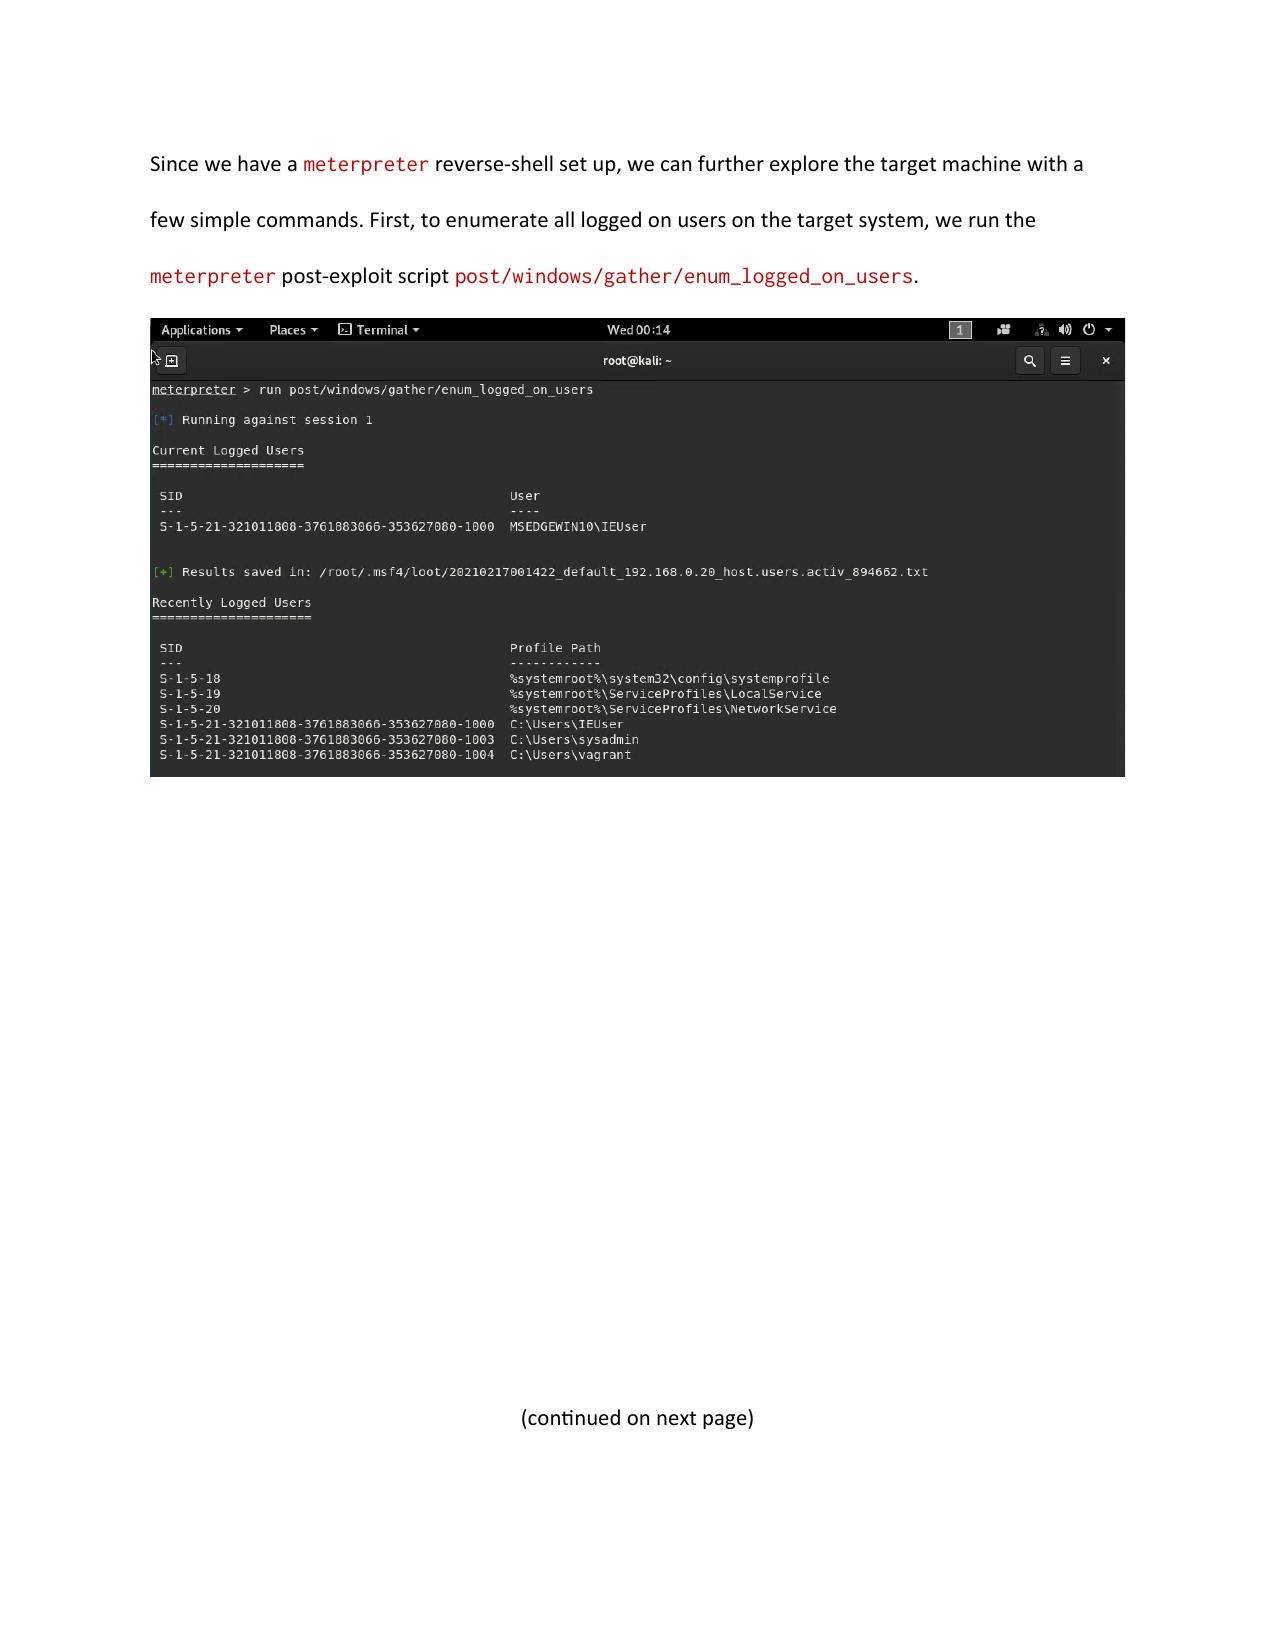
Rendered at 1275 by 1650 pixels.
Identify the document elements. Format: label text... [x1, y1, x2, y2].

picture [150, 318, 1125, 777]
text Since we have a meterpreter reverse-shell set up, we can further explore the target machine with a few simple commands. First, to enumerate all logged on users on the target system, we run the meterpreter post-exploit script post/windows/gather/enum_logged_on_users. [150, 150, 1125, 318]
text (continued on next page) [150, 1403, 1125, 1431]
